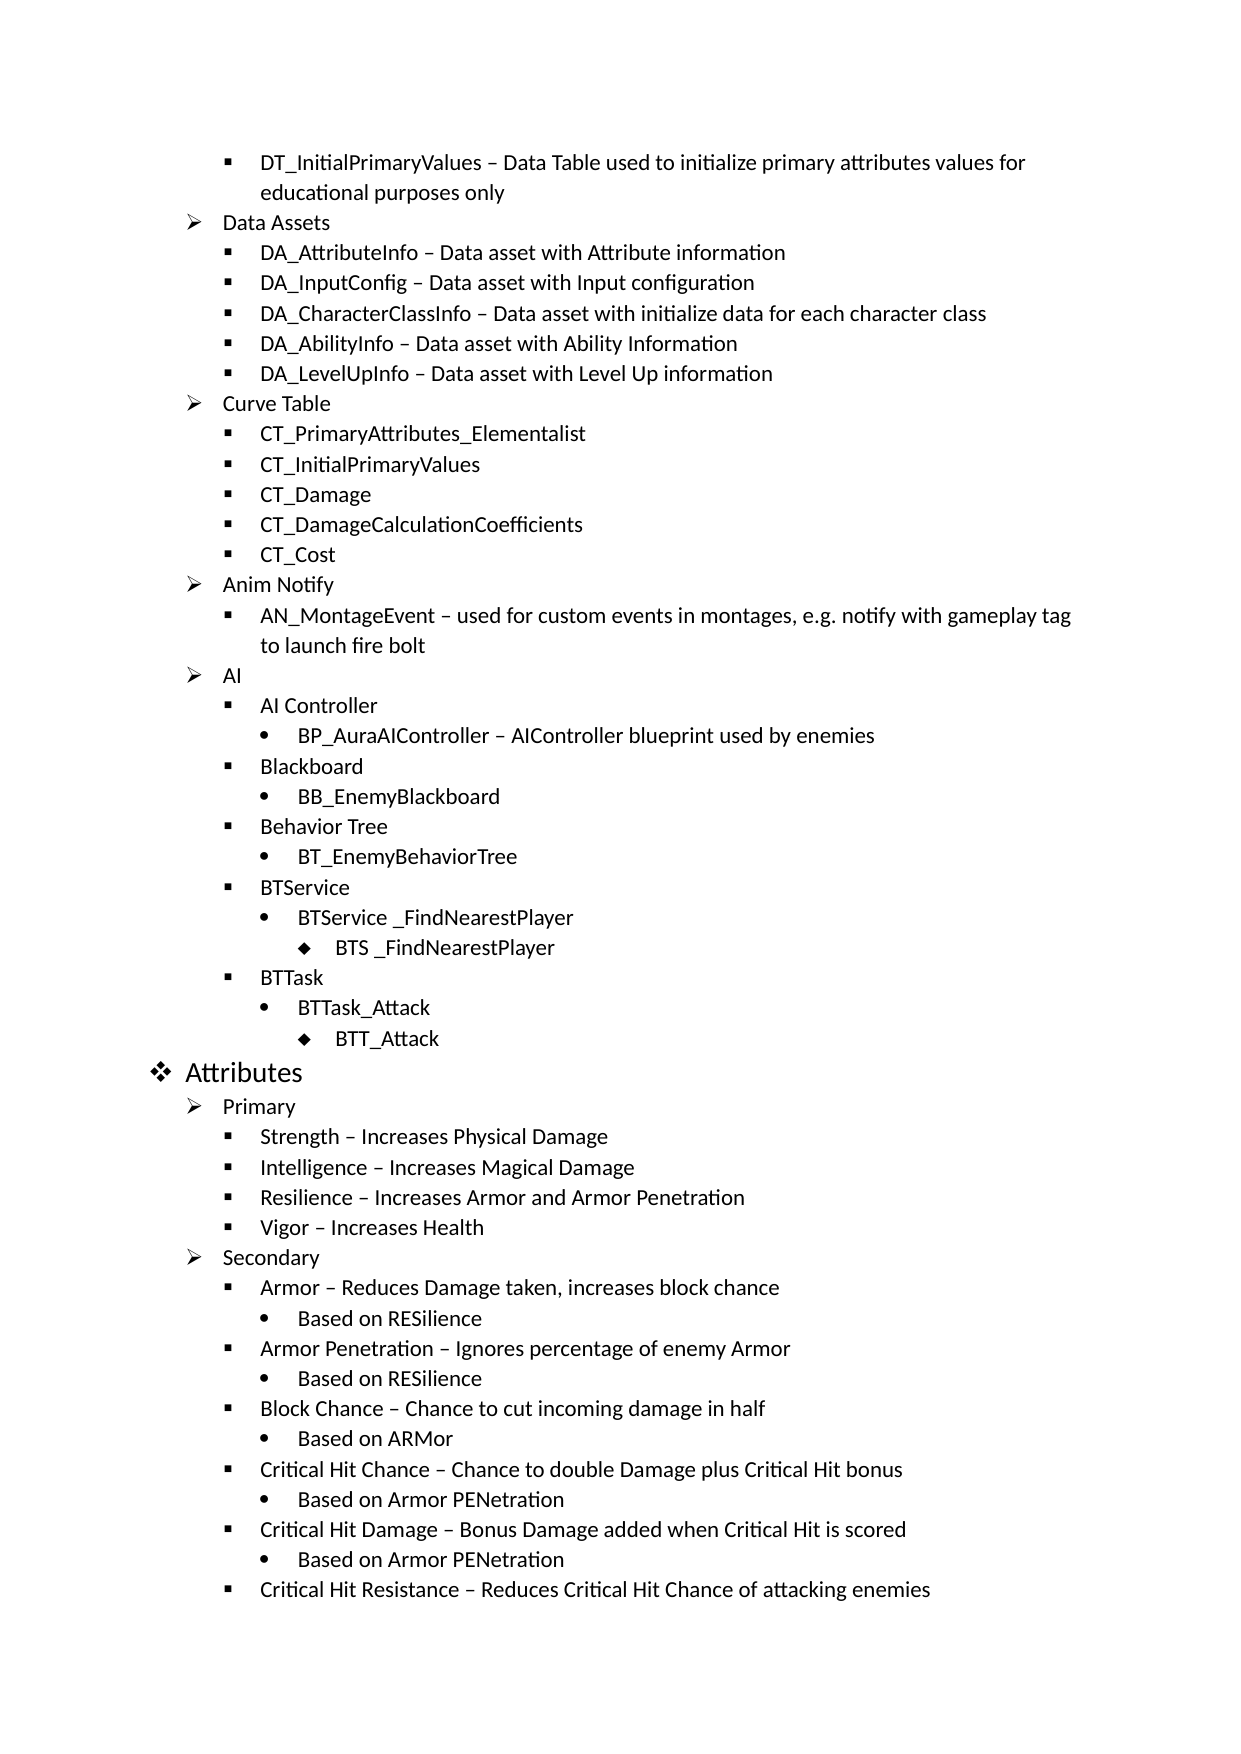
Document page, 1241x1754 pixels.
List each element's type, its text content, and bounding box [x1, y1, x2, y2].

list Critical Hit Chance – Chance to double Damage plus Critical Hit bonus [223, 1455, 1093, 1483]
list Based on RESilience [260, 1304, 1093, 1332]
list Blackboard [223, 752, 1093, 780]
list AN_MontageEvent – used for custom events in montages, e.g. notify with gameplay tag to launch fire bolt [223, 601, 1093, 659]
list Data Assets [185, 208, 1093, 236]
list CT_PrimaryAttributes_Elementalist [223, 419, 1093, 447]
list CT_InitialPrimaryValues [223, 450, 1093, 478]
list BB_EnemyBlackboard [260, 782, 1093, 810]
list Based on Armor PENetration [260, 1485, 1093, 1513]
list BTTask_Attack [260, 993, 1093, 1021]
list Resilience – Increases Armor and Armor Penetration [223, 1183, 1093, 1211]
list BTTask [223, 963, 1093, 991]
list DT_InitialPrimaryValues – Data Table used to initialize primary attributes values for educational purposes only [223, 148, 1093, 206]
list AI Controller [223, 691, 1093, 719]
list DA_CharacterClassInfo – Data asset with initialize data for each character class [223, 299, 1093, 327]
list Secondary [185, 1243, 1093, 1271]
list CT_Damage [223, 480, 1093, 508]
list DA_InputConfig – Data asset with Input configuration [223, 268, 1093, 296]
list Strength – Increases Physical Damage [223, 1122, 1093, 1151]
list Vigor – Increases Health [223, 1213, 1093, 1241]
list Critical Hit Resistance – Reduces Critical Hit Chance of attacking enemies [223, 1576, 1093, 1604]
list Attributes [148, 1054, 1093, 1089]
list BT_EnemyBehaviorTree [260, 842, 1093, 870]
list Critical Hit Damage – Bonus Damage added when Critical Hit is scored [223, 1515, 1093, 1543]
list DA_AttributeInfo – Data asset with Attribute information [223, 238, 1093, 266]
list Intelligence – Increases Magical Damage [223, 1153, 1093, 1181]
list Based on RESilience [260, 1364, 1093, 1392]
list DA_LevelUpInfo – Data asset with Level Up information [223, 359, 1093, 387]
list Based on ARMor [260, 1424, 1093, 1453]
list Primary [185, 1092, 1093, 1120]
list CT_DamageCalculationCoefficients [223, 510, 1093, 538]
list BTT_Attack [298, 1024, 1093, 1052]
list Based on Armor PENetration [260, 1545, 1093, 1573]
list Behavior Tree [223, 812, 1093, 840]
list DA_AbilityInfo – Data asset with Ability Information [223, 329, 1093, 357]
list BTService [223, 873, 1093, 901]
list Curve Table [185, 389, 1093, 417]
list BTS _FindNearestPlayer [298, 933, 1093, 961]
list BP_AuraAIController – AIController blueprint used by enemies [260, 722, 1093, 749]
list Anim Notify [185, 571, 1093, 598]
list BTService _FindNearestPlayer [260, 903, 1093, 931]
list Armor Penetration – Ignores percentage of enemy Armor [223, 1334, 1093, 1362]
list Block Chance – Chance to cut incoming damage in half [223, 1394, 1093, 1422]
list AI [185, 661, 1093, 689]
list CT_Cost [223, 540, 1093, 568]
list Armor – Reduces Damage taken, increases block chance [223, 1273, 1093, 1302]
